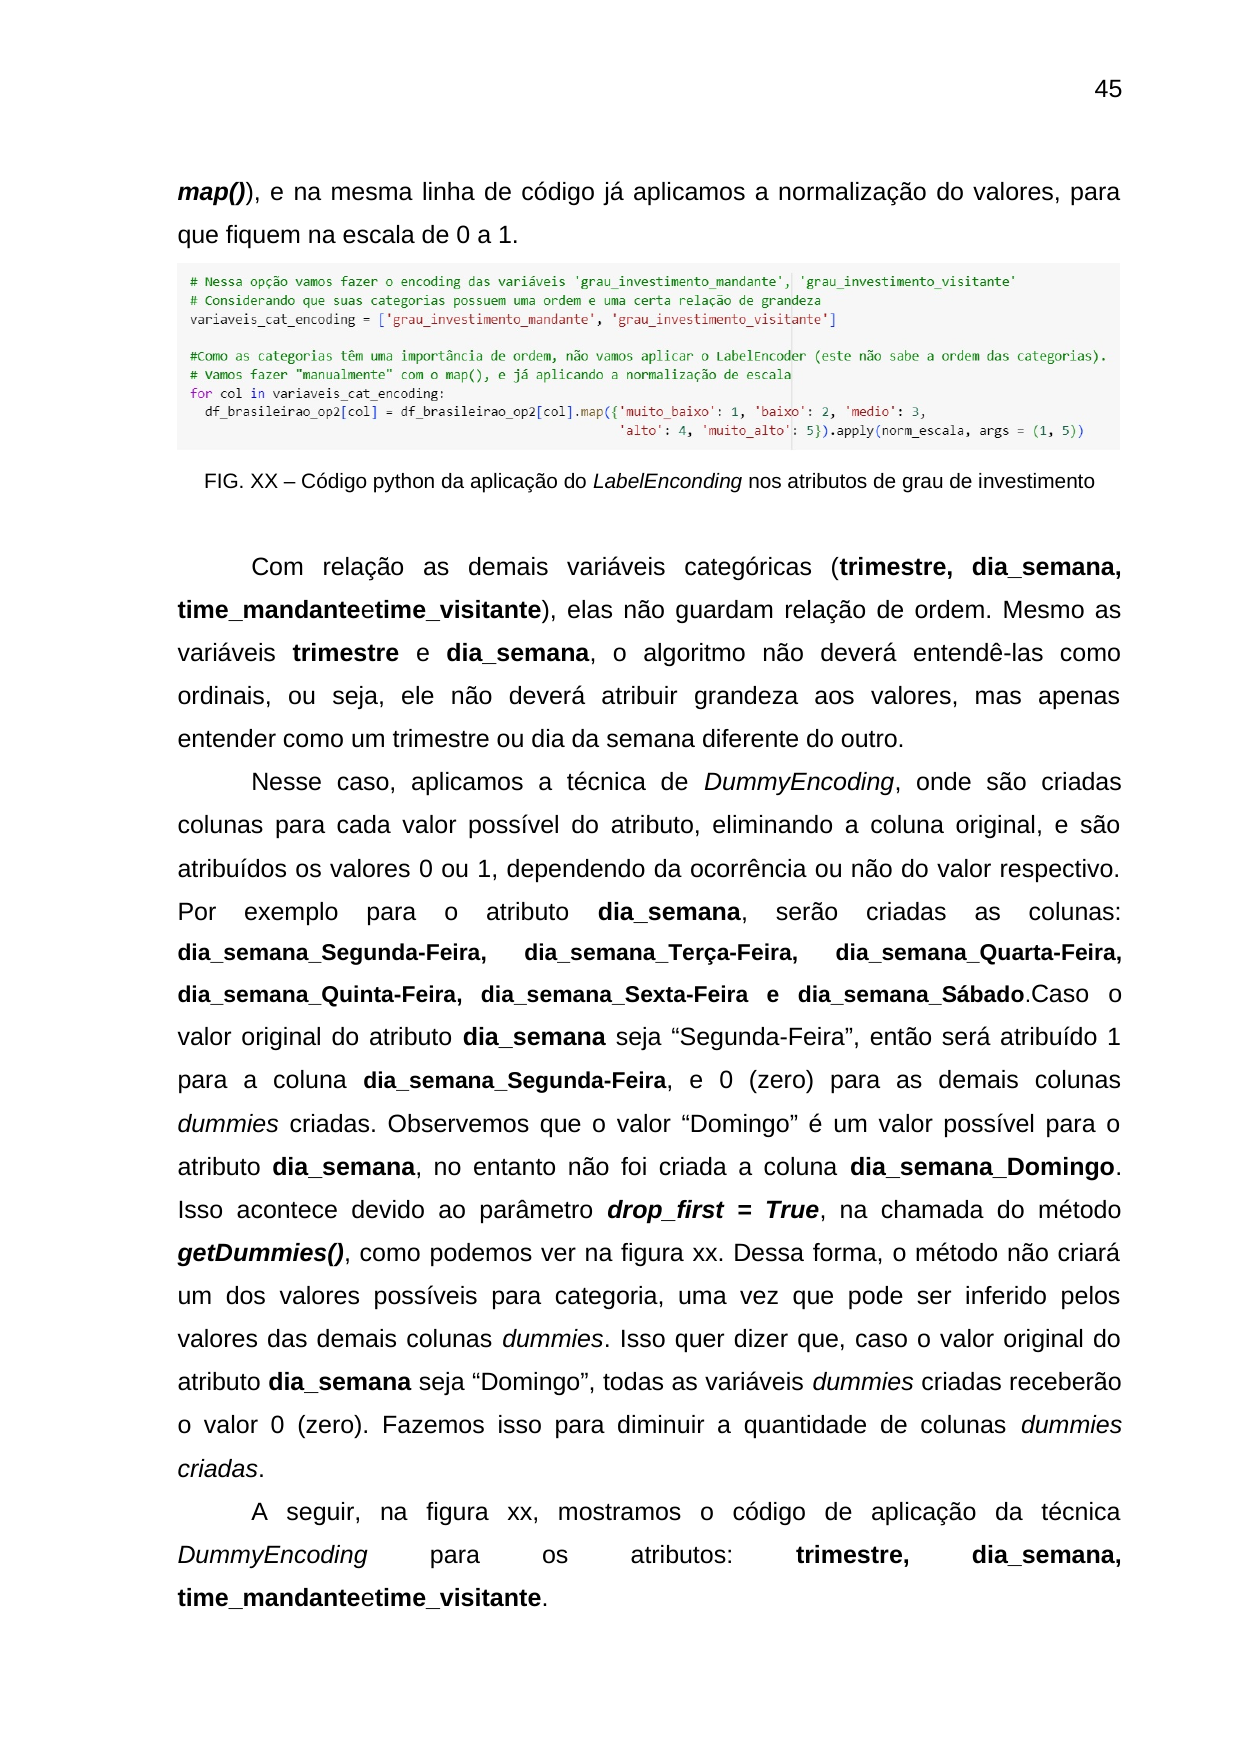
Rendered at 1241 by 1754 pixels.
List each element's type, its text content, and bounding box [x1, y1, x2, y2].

text FIG. XX – Código python da aplicação do LabelEnconding nos atributos de grau de investimento [177, 465, 1122, 494]
text Com relação as demais variáveis categóricas (trimestre, dia_semana, time_mandanteetime_visitante), elas não guardam relação de ordem. Mesmo as variáveis trimestre e dia_semana, o algoritmo não deverá entendê-las como ordinais, ou seja, ele não deverá atribuir grandeza aos valores, mas apenas entender como um trimestre ou dia da semana diferente do outro. [177, 552, 1122, 753]
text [177, 177, 1122, 249]
text Nesse caso, aplicamos a técnica de DummyEncoding, onde são criadas colunas para cada valor possível do atributo, eliminando a coluna original, e são atribuídos os valores 0 ou 1, dependendo da ocorrência ou não do valor respectivo. Por exemplo para o atributo dia_semana, serão criadas as colunas: dia_semana_Segunda-Feira, dia_semana_Terça-Feira, dia_semana_Quarta-Feira, dia_semana_Quinta-Feira, dia_semana_Sexta-Feira e dia_semana_Sábado.Caso o valor original do atributo dia_semana seja “Segunda-Feira”, então será atribuído 1 para a coluna dia_semana_Segunda-Feira, e 0 (zero) para as demais colunas dummies criadas. Observemos que o valor “Domingo” é um valor possível para o atributo dia_semana, no entanto não foi criada a coluna dia_semana_Domingo. Isso acontece devido ao parâmetro drop_first = True, na chamada do método getDummies(), como podemos ver na figura xx. Dessa forma, o método não criará um dos valores possíveis para categoria, uma vez que pode ser inferido pelos valores das demais colunas dummies. Isso quer dizer que, caso o valor original do atributo dia_semana seja “Domingo”, todas as variáveis dummies criadas receberão o valor 0 (zero). Fazemos isso para diminuir a quantidade de colunas dummies criadas. [177, 767, 1122, 1482]
picture [177, 263, 1120, 451]
text A seguir, na figura xx, mostramos o código de aplicação da técnica DummyEncoding para os atributos: trimestre, dia_semana, time_mandanteetime_visitante. [177, 1497, 1122, 1612]
